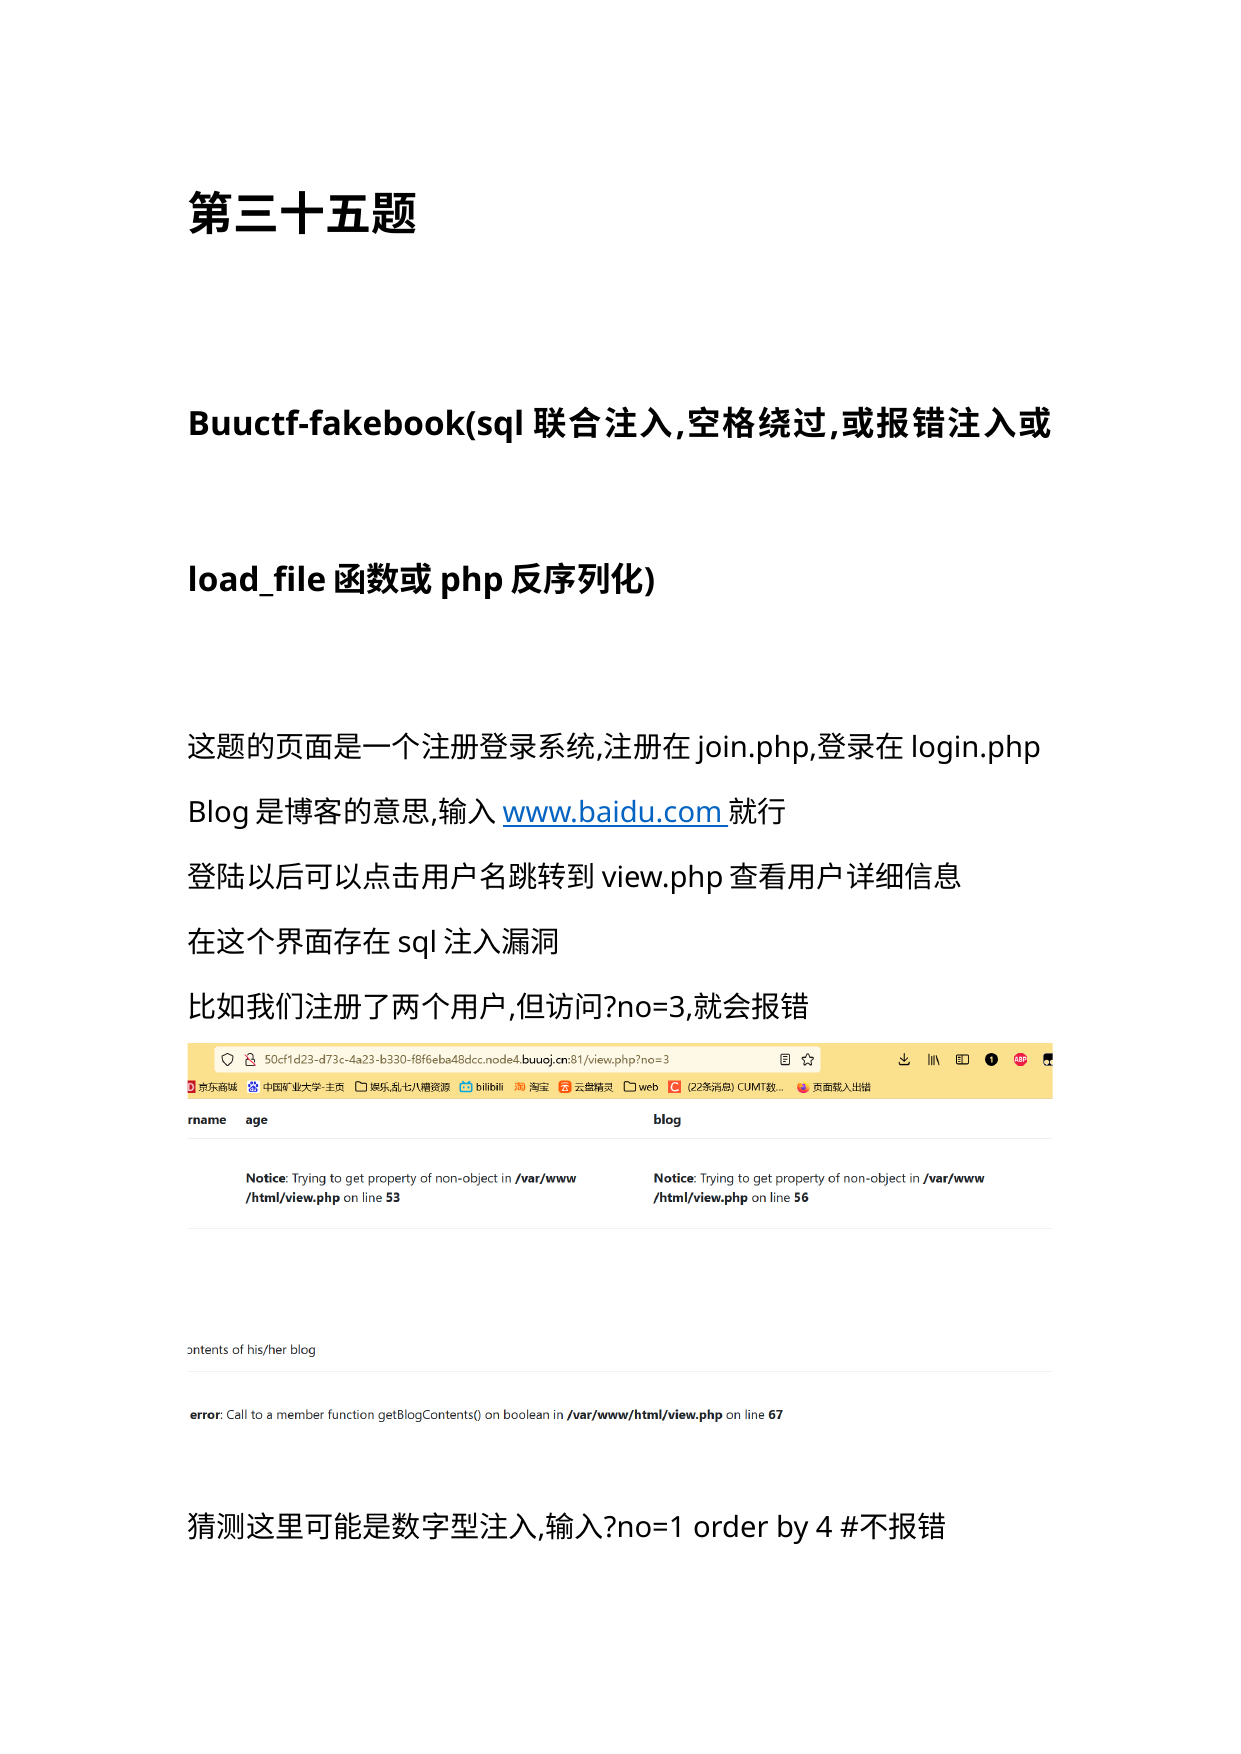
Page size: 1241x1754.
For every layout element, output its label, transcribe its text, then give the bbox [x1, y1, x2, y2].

text 在这个界面存在sql注入漏洞 [187, 908, 1053, 973]
subtitle 第三十五题 [187, 162, 1053, 259]
picture [187, 1043, 1053, 1487]
subtitle Buuctf-fakebook(sql联合注入,空格绕过,或报错注入或load_file函数或php反序列化) [187, 388, 1053, 610]
text 猜测这里可能是数字型注入,输入?no=1 order by 4 #不报错 [187, 1493, 1053, 1558]
text 登陆以后可以点击用户名跳转到view.php查看用户详细信息 [187, 843, 1053, 908]
text Blog是博客的意思,输入www.baidu.com就行 [187, 778, 1053, 843]
text 比如我们注册了两个用户,但访问?no=3,就会报错 [187, 973, 1053, 1038]
text 这题的页面是一个注册登录系统,注册在join.php,登录在login.php [187, 713, 1053, 778]
